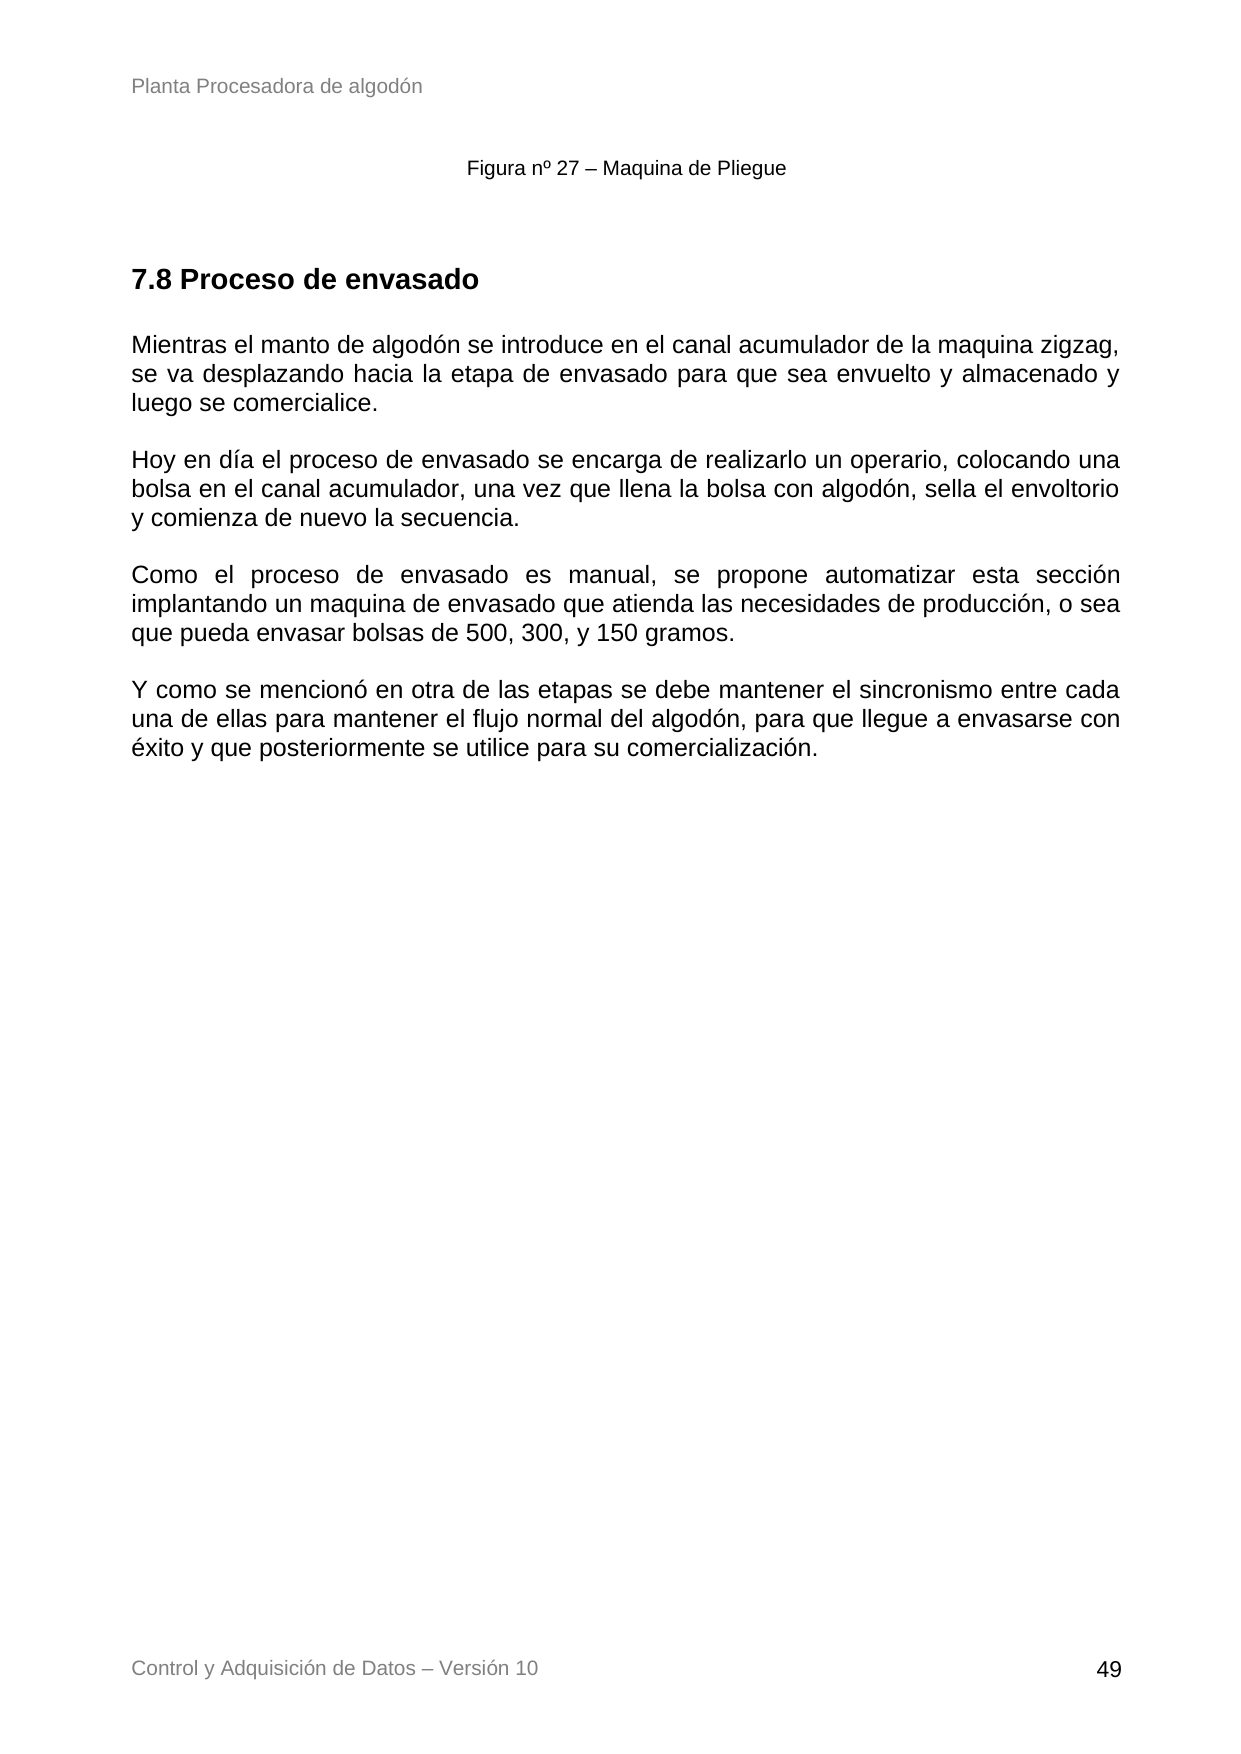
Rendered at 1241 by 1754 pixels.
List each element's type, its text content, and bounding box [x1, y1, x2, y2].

text Y como se mencionó en otra de las etapas se debe mantener el sincronismo entre cada una de ellas para mantener el flujo normal del algodón, para que llegue a envasarse con éxito y que posteriormente se utilice para su comercialización. [131, 675, 1122, 762]
text Como el proceso de envasado es manual, se propone automatizar esta sección implantando un maquina de envasado que atienda las necesidades de producción, o sea que pueda envasar bolsas de 500, 300, y 150 gramos. [131, 560, 1122, 647]
text Mientras el manto de algodón se introduce en el canal acumulador de la maquina zigzag, se va desplazando hacia la etapa de envasado para que sea envuelto y almacenado y luego se comercialice. [131, 330, 1122, 417]
text Hoy en día el proceso de envasado se encarga de realizarlo un operario, colocando una bolsa en el canal acumulador, una vez que llena la bolsa con algodón, sella el envoltorio y comienza de nuevo la secuencia. [131, 445, 1122, 532]
subtitle 7.8 Proceso de envasado [131, 262, 1122, 295]
text Figura nº 27 – Maquina de Pliegue [131, 155, 1122, 179]
